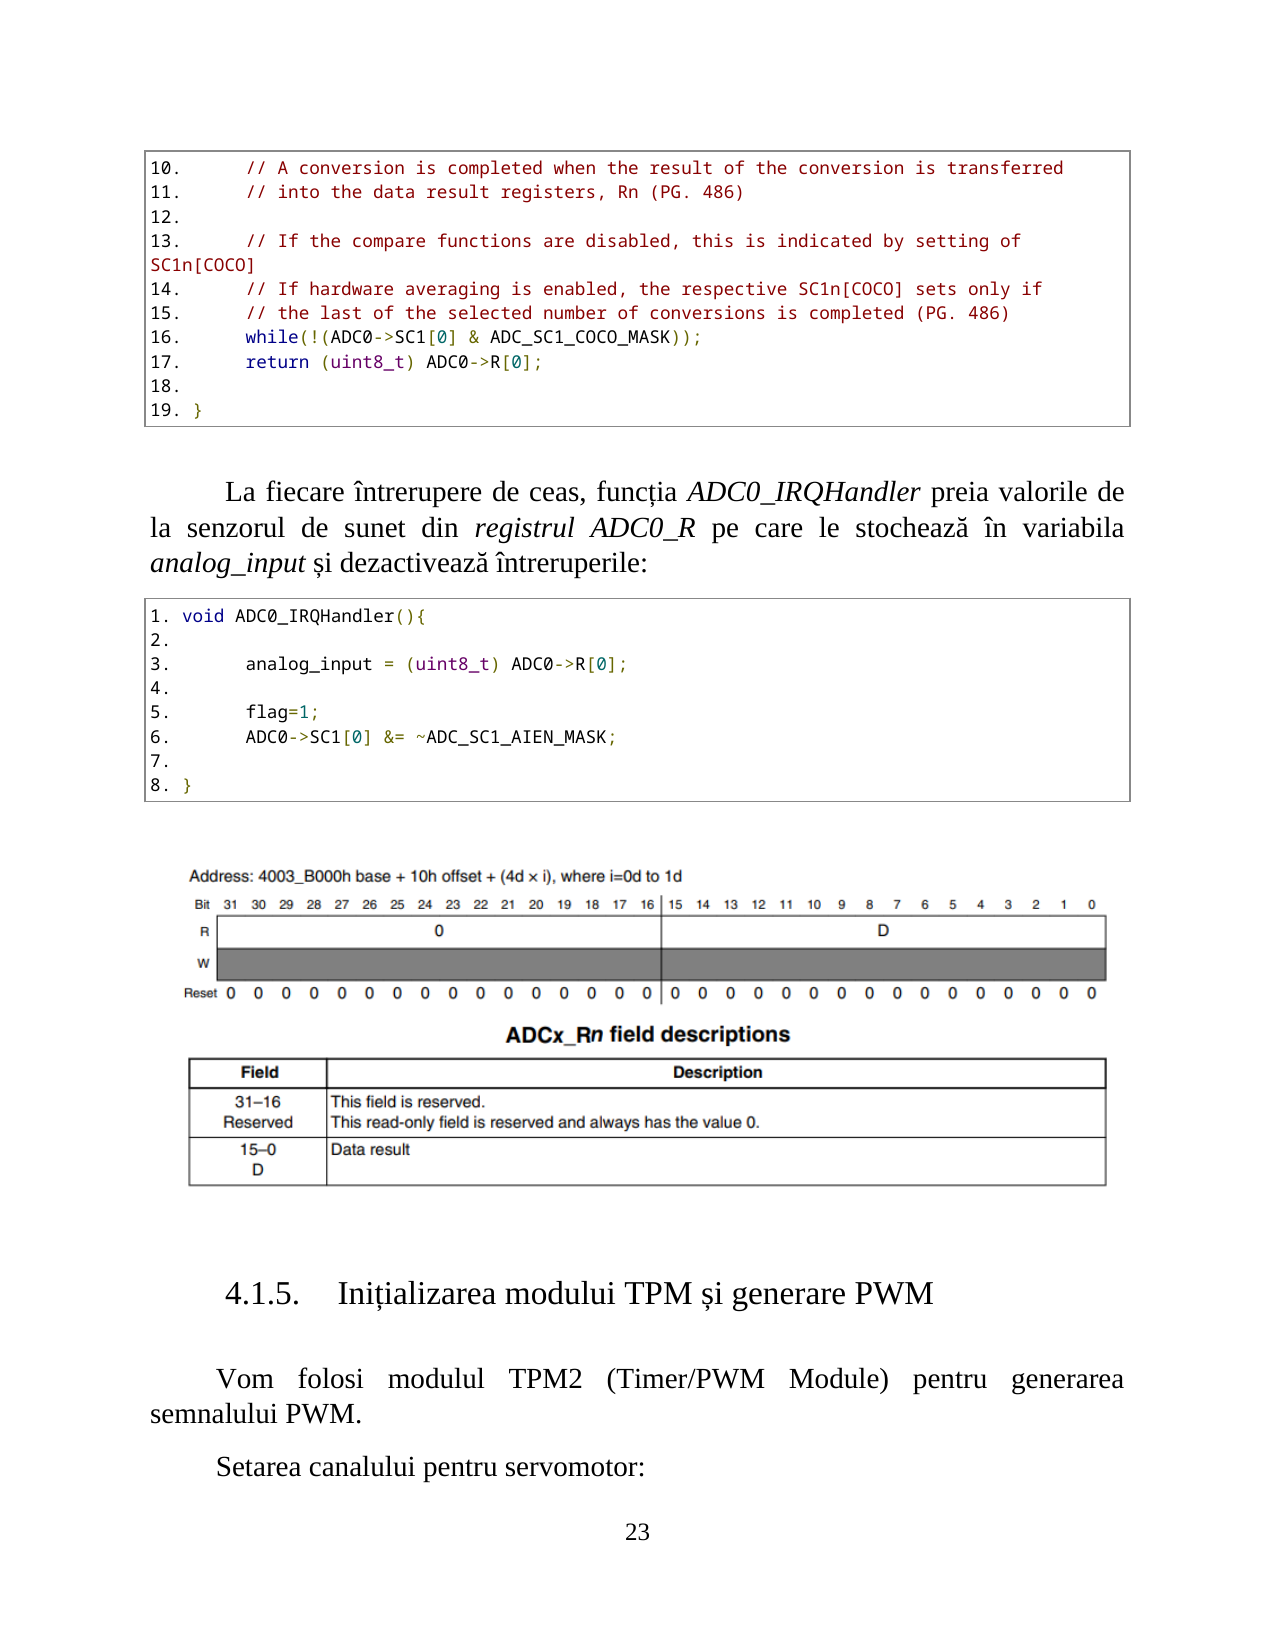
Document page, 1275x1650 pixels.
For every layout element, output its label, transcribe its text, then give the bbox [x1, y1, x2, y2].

text 13. // If the compare functions are disabled, this is indicated by setting of SC1n[COCO] [150, 228, 1125, 277]
text 5. flag=1; [150, 700, 1125, 724]
text 12. [150, 204, 1125, 228]
text 18. [150, 373, 1125, 392]
text 2. [150, 627, 1125, 652]
text 3. analog_input = (uint8_t) ADC0->R[0]; [150, 652, 1125, 676]
text 6. ADC0->SC1[0] &= ~ADC_SC1_AIEN_MASK; [150, 724, 1125, 748]
text 10. // A conversion is completed when the result of the conversion is transferred [146, 152, 1129, 180]
text 8. } [146, 767, 1129, 801]
text 19. } [146, 392, 1129, 426]
text Setarea canalului pentru servomotor: [150, 1449, 1125, 1482]
text 17. return (uint8_t) ADC0->R[0]; [150, 349, 1125, 373]
text 15. // the last of the selected number of conversions is completed (PG. 486) [150, 301, 1125, 325]
text 7. [150, 748, 1125, 767]
text 11. // into the data result registers, Rn (PG. 486) [150, 180, 1125, 204]
picture [150, 851, 1125, 1197]
text 1. void ADC0_IRQHandler(){ [146, 599, 1129, 627]
text La fiecare întrerupere de ceas, funcția ADC0_IRQHandler preia valorile de la senzorul de sunet din registrul ADC0_R pe care le stochează în variabila analog_input și dezactivează întreruperile: [150, 474, 1125, 579]
text 4. [150, 676, 1125, 700]
text 14. // If hardware averaging is enabled, the respective SC1n[COCO] sets only if [150, 277, 1125, 301]
text 16. while(!(ADC0->SC1[0] & ADC_SC1_COCO_MASK)); [150, 325, 1125, 349]
subtitle Inițializarea modului TPM și generare PWM [225, 1273, 1125, 1312]
text Vom folosi modulul TPM2 (Timer/PWM Module) pentru generarea semnalului PWM. [150, 1361, 1125, 1430]
